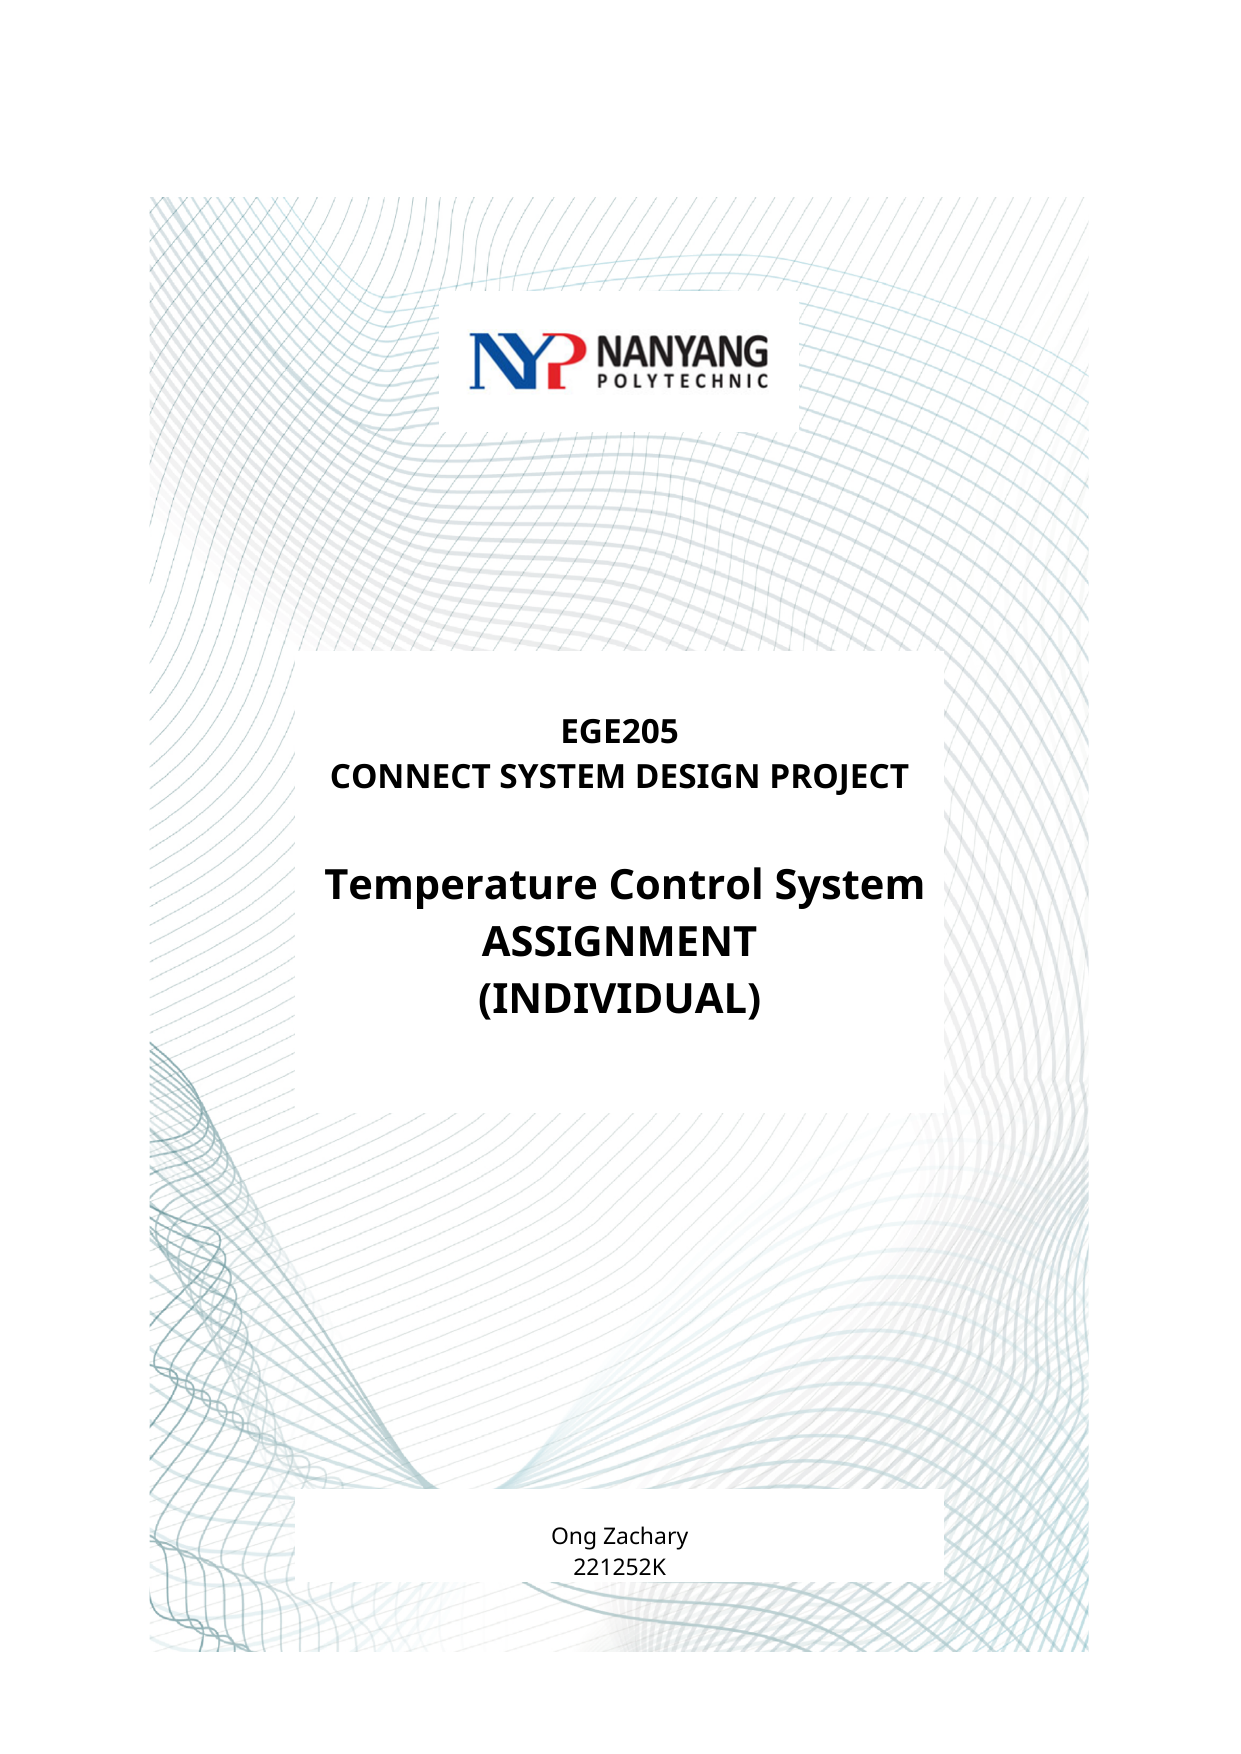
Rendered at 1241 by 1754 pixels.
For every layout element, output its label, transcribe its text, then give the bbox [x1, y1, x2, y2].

table_header [150, 197, 295, 291]
table_cell [944, 1114, 1089, 1488]
picture [149, 197, 1089, 1652]
table_cell [439, 432, 799, 651]
table_cell [944, 1489, 1089, 1582]
table_cell [150, 432, 295, 651]
table_header [799, 197, 944, 291]
table_header [295, 197, 439, 291]
table_cell [150, 1114, 295, 1488]
table_cell [295, 1114, 439, 1488]
table_cell [944, 432, 1089, 651]
table_cell [439, 291, 799, 432]
table_cell [150, 291, 295, 432]
table_cell [799, 1114, 944, 1488]
table_header [439, 197, 799, 291]
table_cell [799, 291, 944, 432]
table_cell [295, 432, 439, 651]
table_cell [150, 1489, 295, 1582]
table_cell [295, 291, 439, 432]
picture [450, 321, 787, 401]
table_cell [439, 1114, 799, 1488]
table_cell [799, 432, 944, 651]
table_header [944, 197, 1089, 291]
table_cell Ong Zachary 221252K [295, 1489, 944, 1582]
table_cell EGE205 CONNECT SYSTEM DESIGN PROJECT Temperature Control System ASSIGNMENT (INDIVIDUAL) [295, 651, 944, 1113]
table_cell [944, 291, 1089, 432]
table_cell [944, 651, 1089, 1113]
table_cell [150, 651, 295, 1113]
